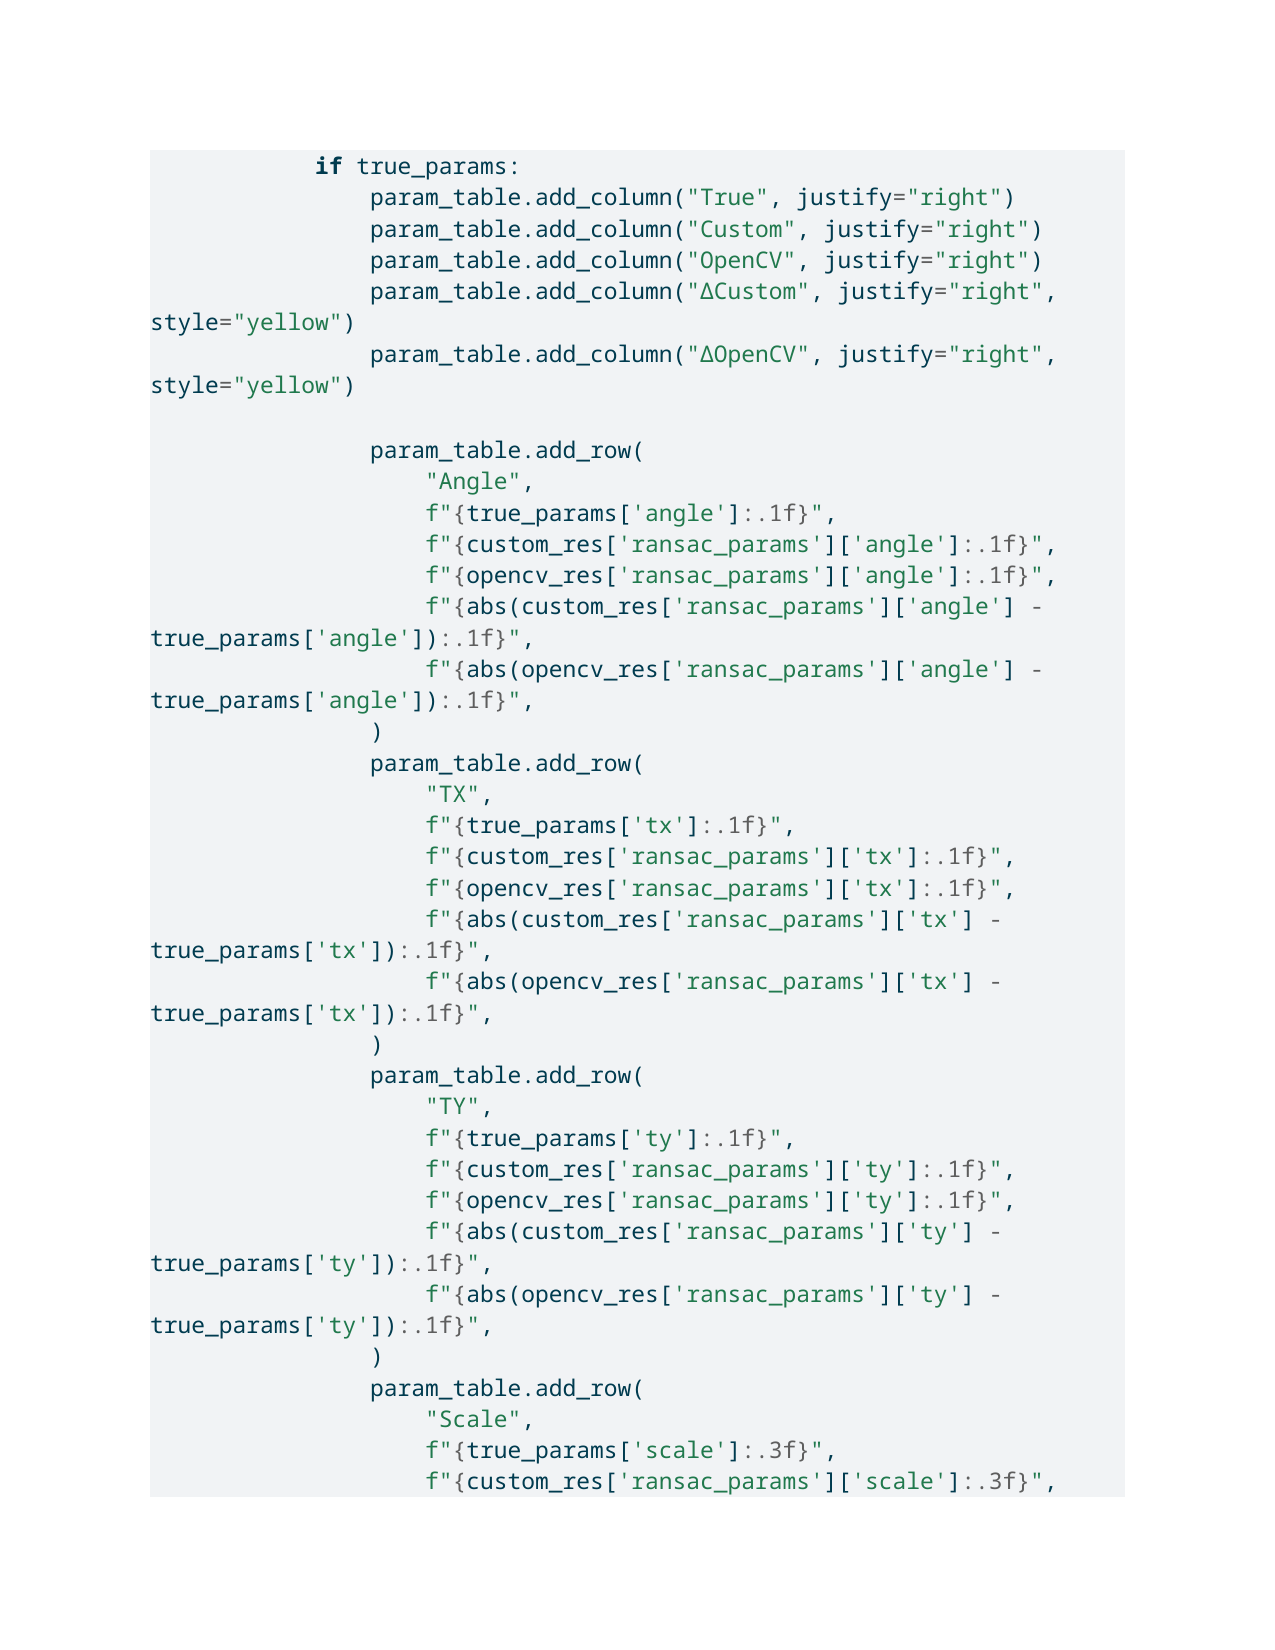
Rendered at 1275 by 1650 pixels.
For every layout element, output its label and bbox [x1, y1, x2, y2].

text [150, 150, 1125, 1497]
